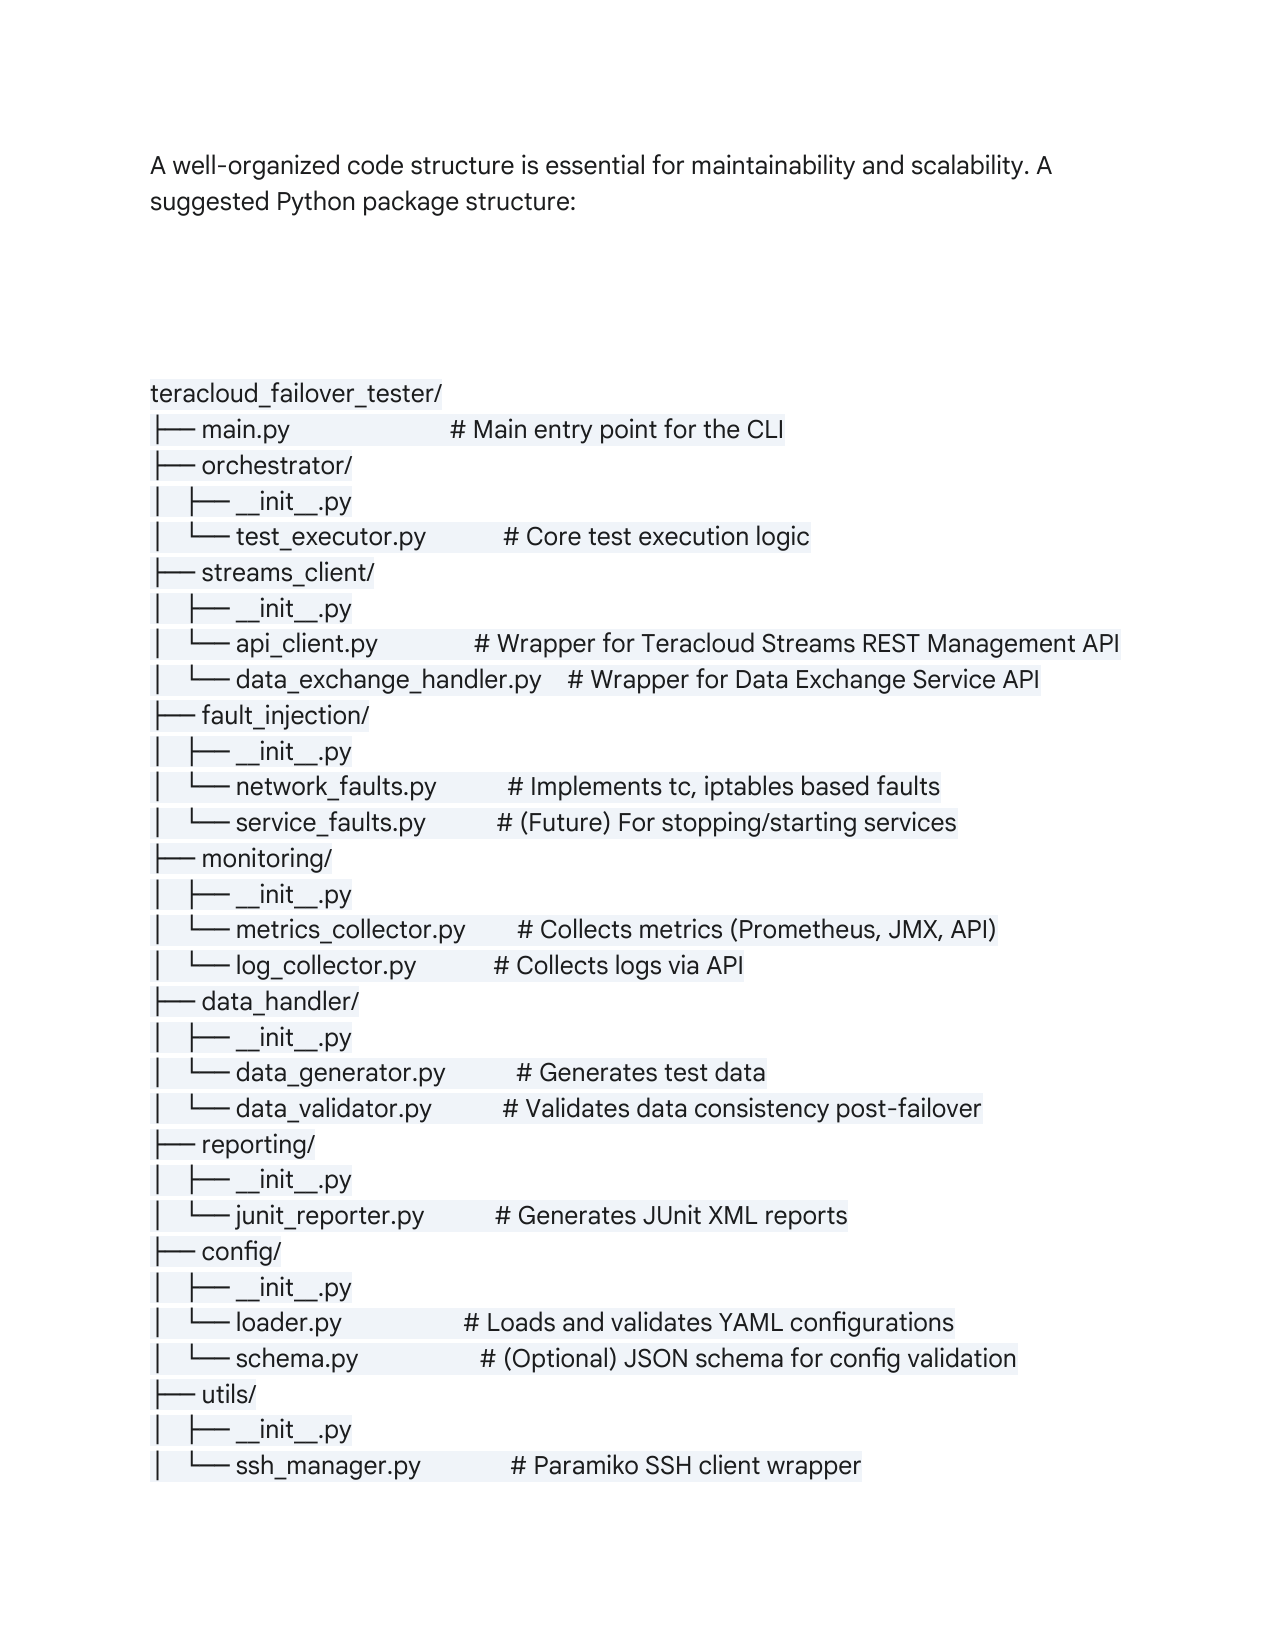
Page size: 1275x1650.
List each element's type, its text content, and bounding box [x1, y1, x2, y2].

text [150, 379, 1125, 1482]
text A well-organized code structure is essential for maintainability and scalability. A suggested Python package structure: [150, 150, 1125, 217]
